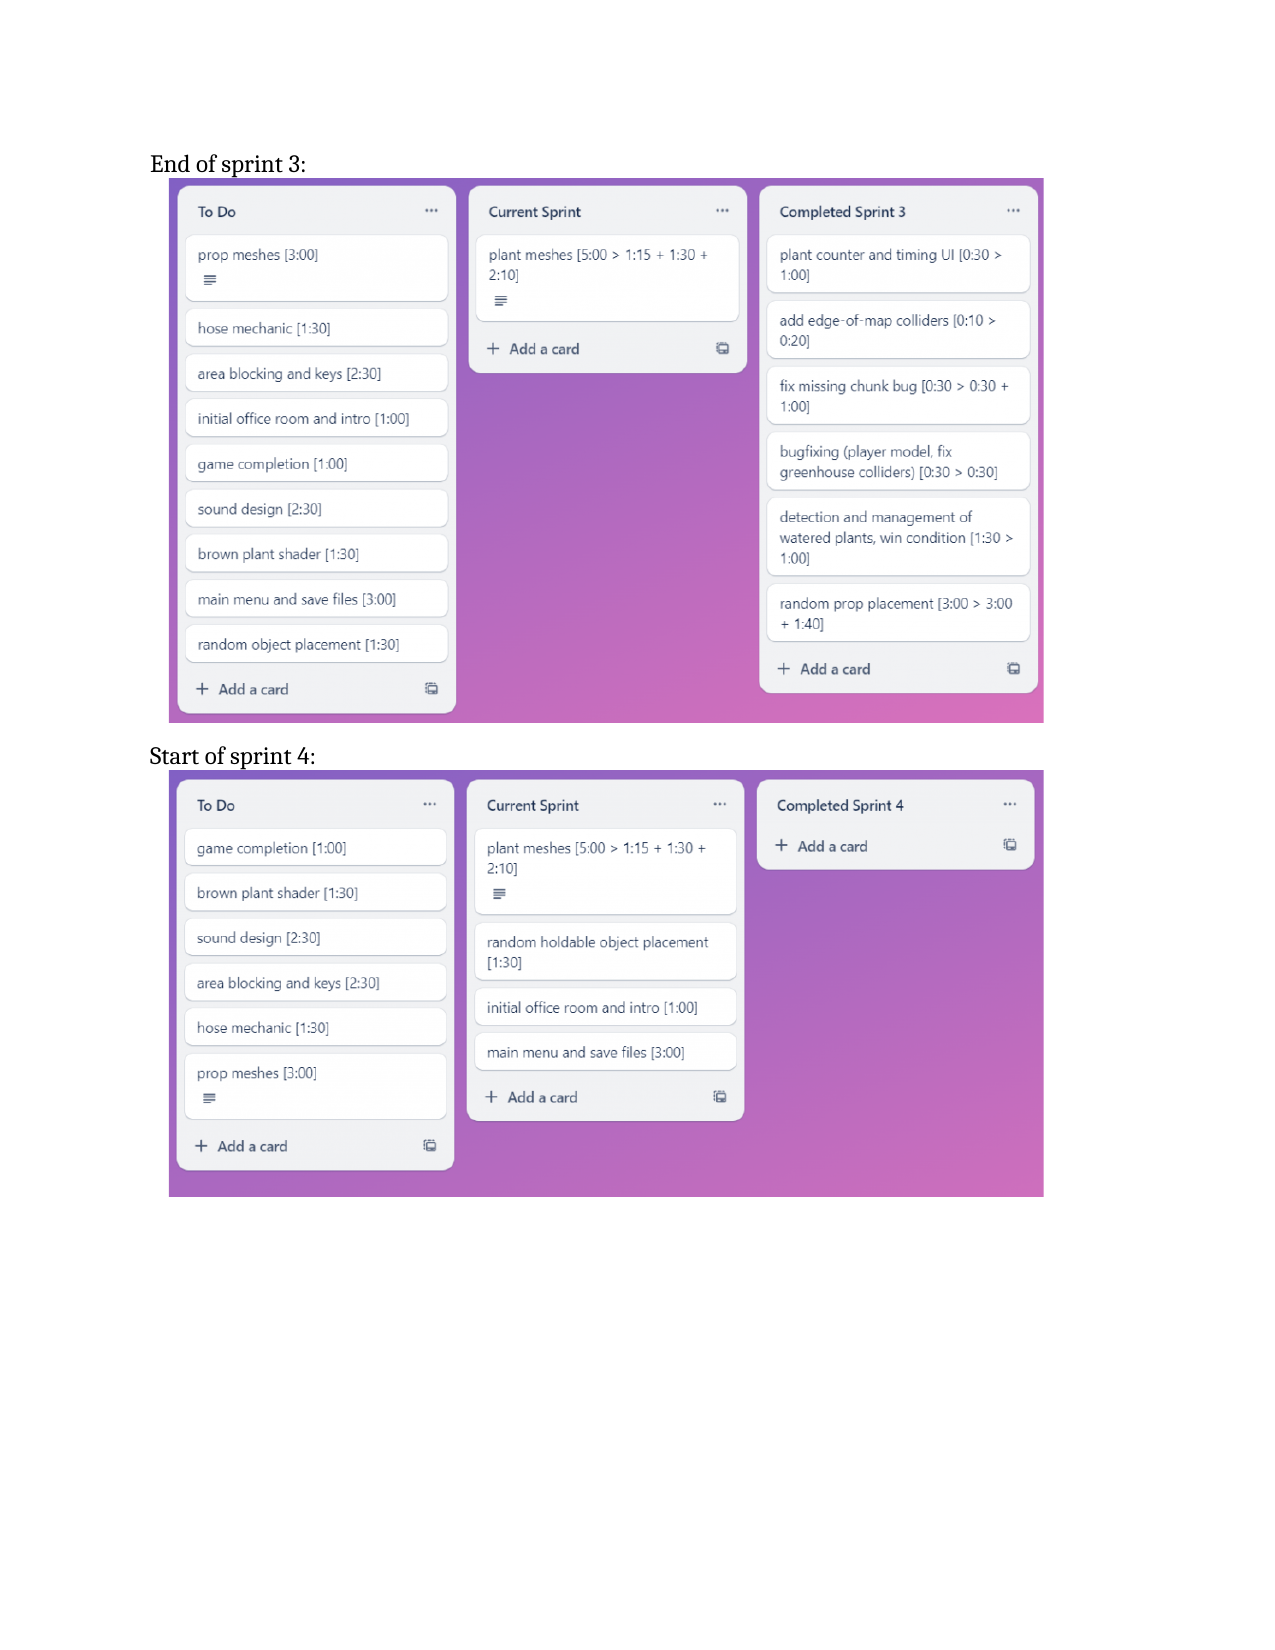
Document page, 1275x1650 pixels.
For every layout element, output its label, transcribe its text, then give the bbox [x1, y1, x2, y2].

picture [168, 178, 1044, 723]
picture [168, 770, 1044, 1197]
